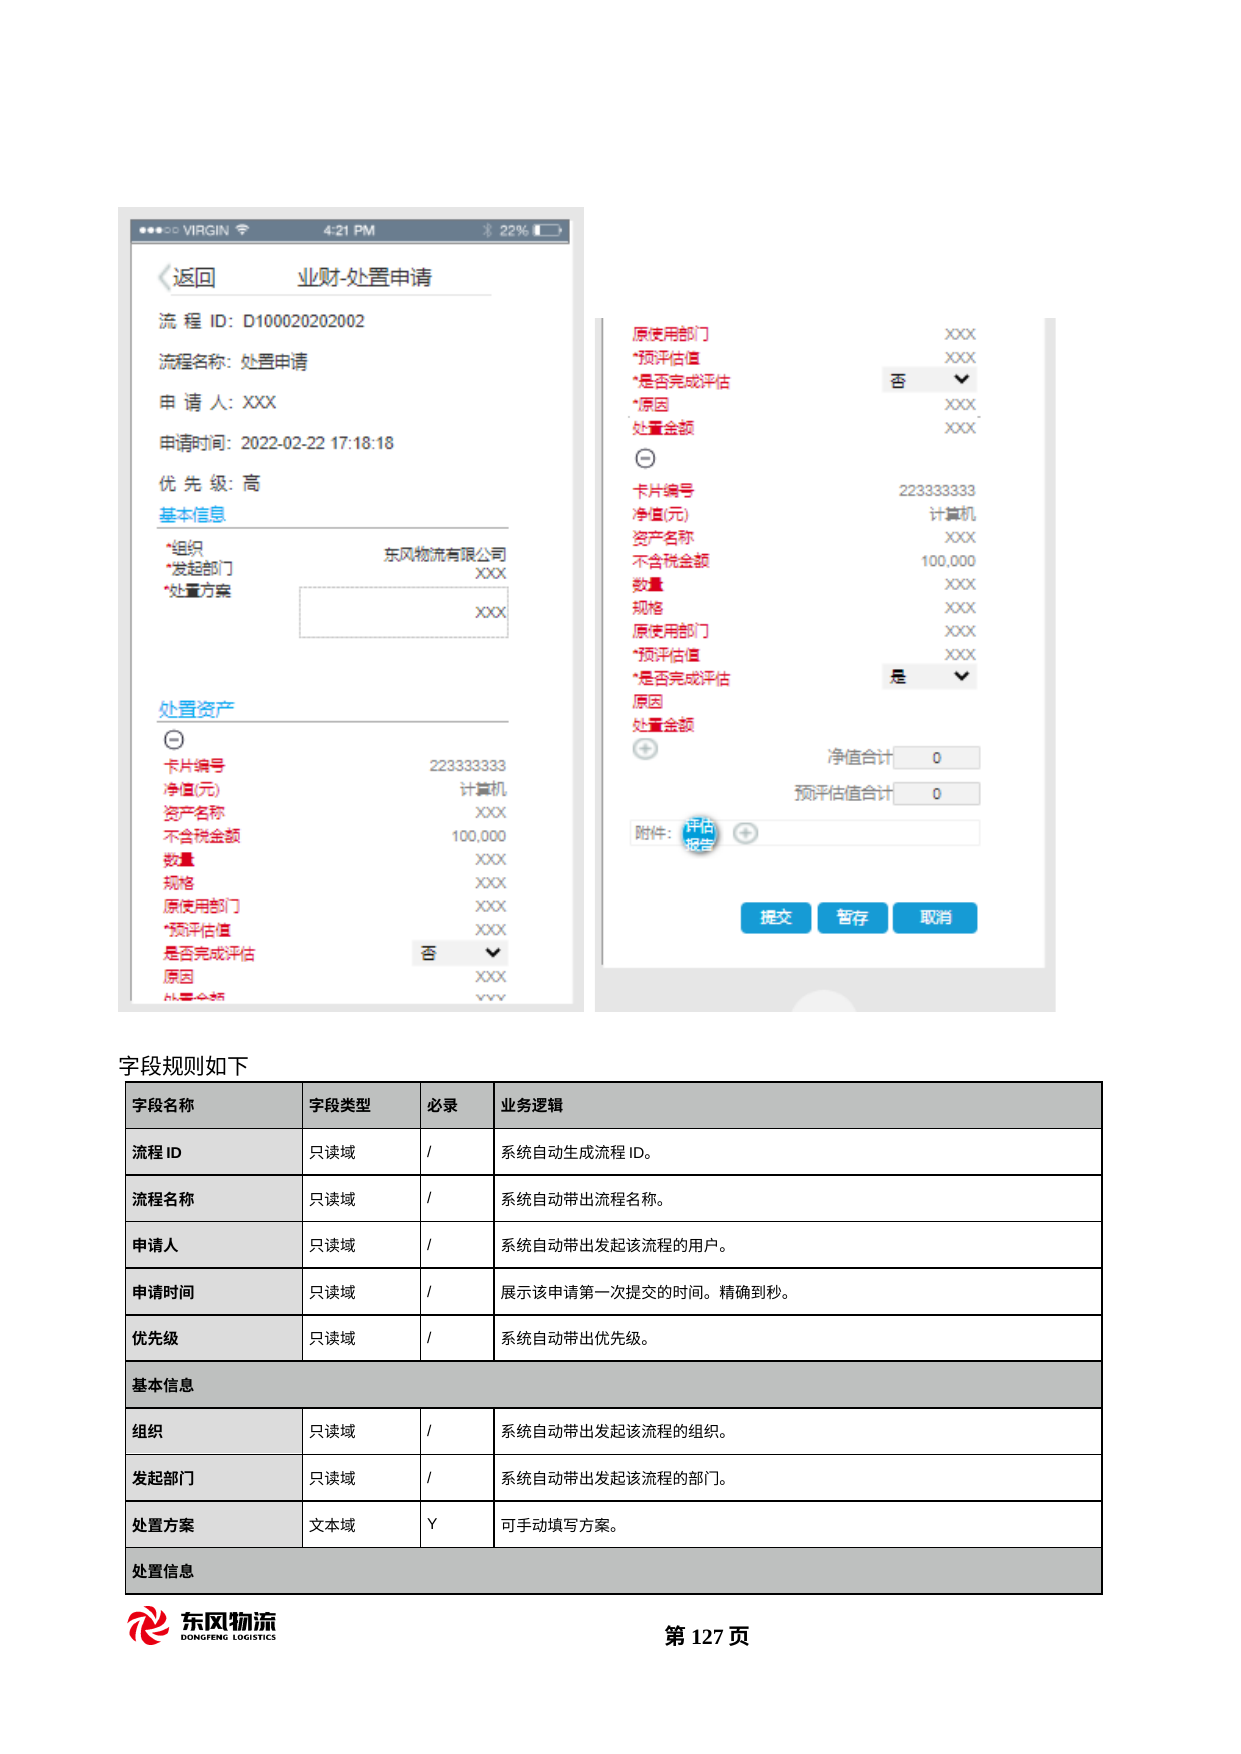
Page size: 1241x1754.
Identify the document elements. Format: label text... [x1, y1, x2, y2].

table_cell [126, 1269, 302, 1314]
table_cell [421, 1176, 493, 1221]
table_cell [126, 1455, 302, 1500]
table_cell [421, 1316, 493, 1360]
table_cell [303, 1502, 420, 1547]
picture [118, 207, 584, 1012]
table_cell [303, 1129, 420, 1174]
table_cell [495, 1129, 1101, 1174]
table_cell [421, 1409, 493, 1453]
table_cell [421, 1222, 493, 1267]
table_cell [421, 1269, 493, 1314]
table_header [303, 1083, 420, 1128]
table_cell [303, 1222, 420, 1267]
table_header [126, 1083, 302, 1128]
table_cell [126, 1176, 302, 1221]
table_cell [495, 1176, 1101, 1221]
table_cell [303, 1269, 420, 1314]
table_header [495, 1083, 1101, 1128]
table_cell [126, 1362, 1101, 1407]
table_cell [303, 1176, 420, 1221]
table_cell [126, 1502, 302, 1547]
picture [594, 318, 1056, 1012]
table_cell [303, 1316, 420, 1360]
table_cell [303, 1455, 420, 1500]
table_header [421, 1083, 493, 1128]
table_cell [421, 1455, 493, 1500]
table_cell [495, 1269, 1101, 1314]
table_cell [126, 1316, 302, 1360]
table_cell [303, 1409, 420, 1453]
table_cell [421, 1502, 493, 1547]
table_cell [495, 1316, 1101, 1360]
picture [127, 1606, 276, 1645]
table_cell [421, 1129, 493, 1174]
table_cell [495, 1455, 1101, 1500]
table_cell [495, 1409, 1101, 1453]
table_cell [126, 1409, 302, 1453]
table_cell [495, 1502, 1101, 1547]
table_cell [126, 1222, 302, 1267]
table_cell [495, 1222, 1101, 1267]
text 字段规则如下 [118, 1048, 1122, 1081]
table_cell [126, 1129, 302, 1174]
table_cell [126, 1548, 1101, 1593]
